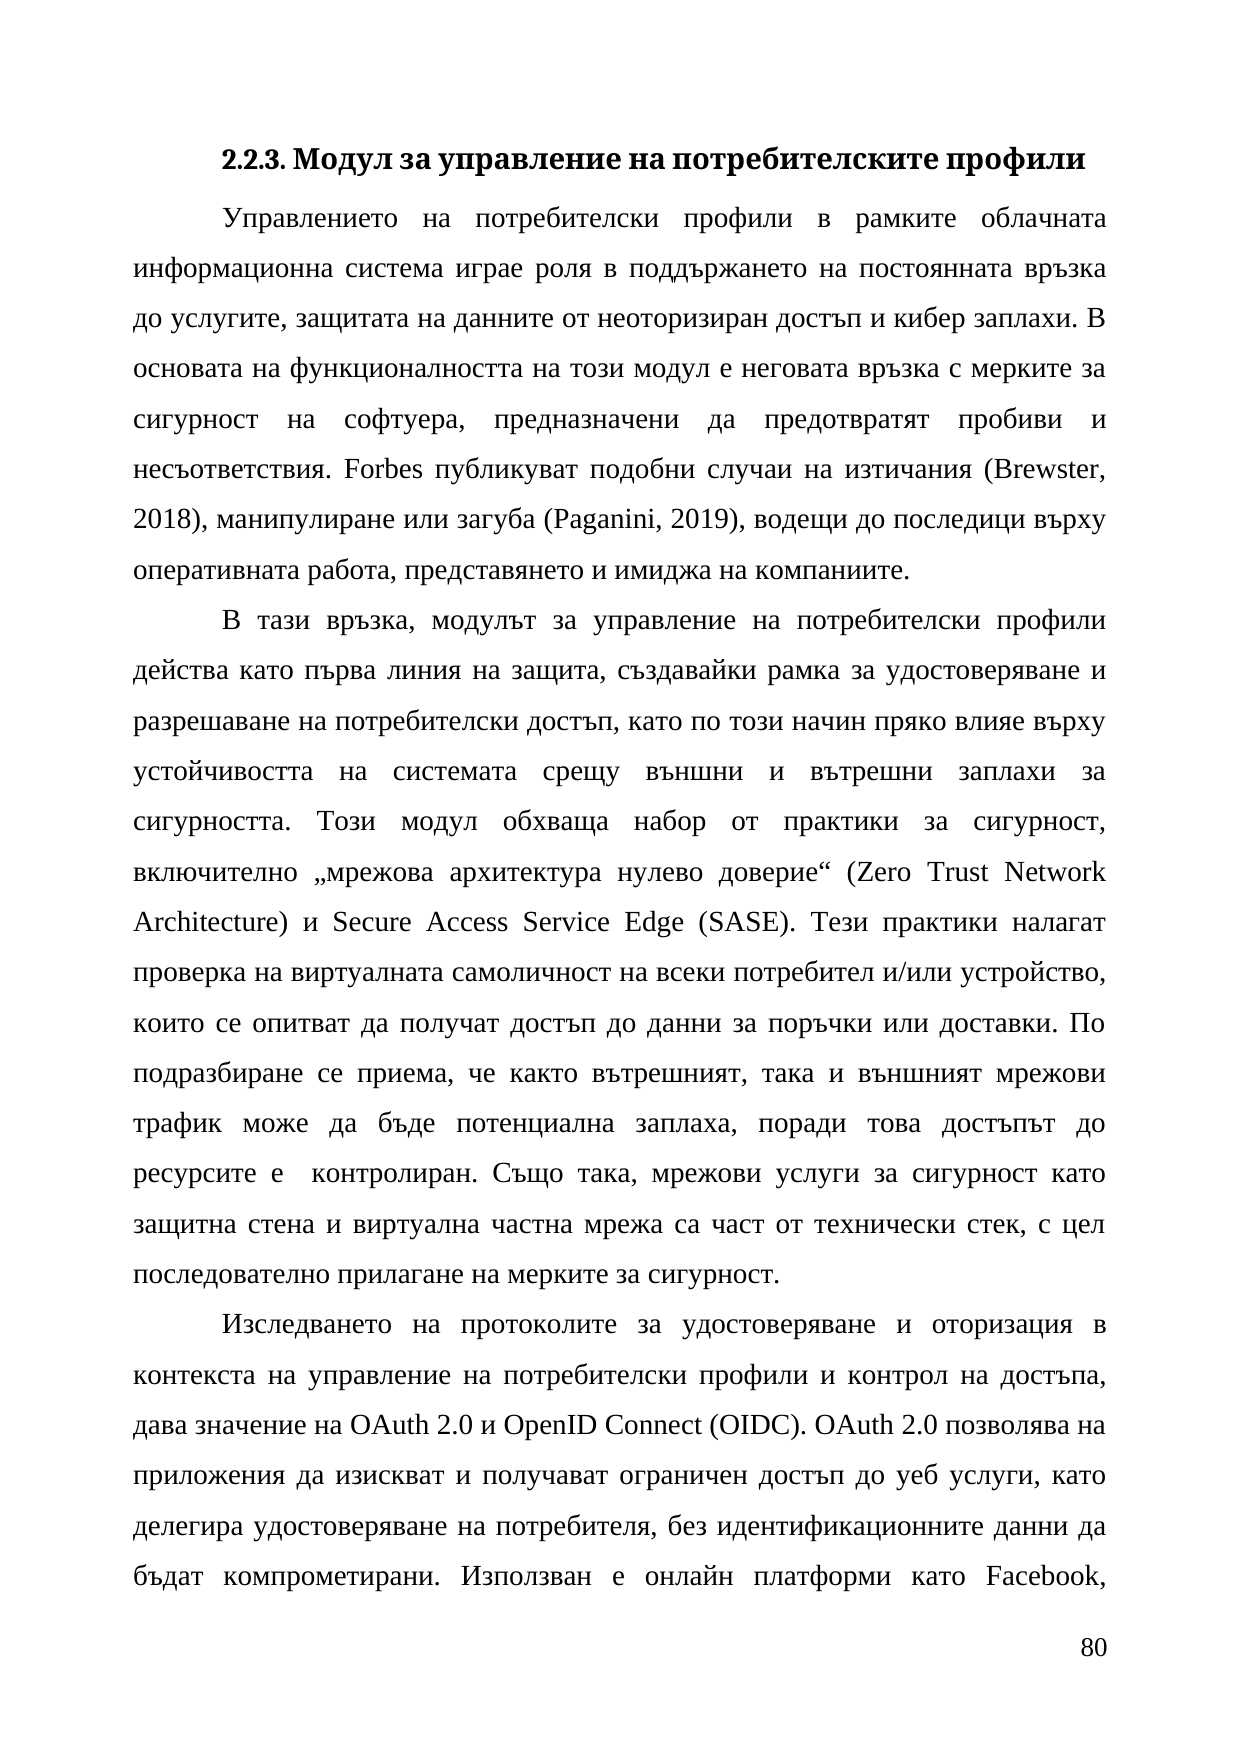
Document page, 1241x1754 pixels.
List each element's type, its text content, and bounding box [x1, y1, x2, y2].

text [133, 1307, 1107, 1592]
text Управлението на потребителски профили в рамките облачната информационна система играе роля в поддържането на постоянната връзка до услугите, защитата на данните от неоторизиран достъп и кибер заплахи. В основата на функционалността на този модул е неговата връзка с мерките за сигурност на софтуера, предназначени да предотвратят пробиви и несъответствия. Forbes публикуват подобни случаи на изтичания (Brewster, 2018), манипулиране или загуба (Paganini, 2019), водещи до последици върху оперативната работа, представянето и имиджа на компаниите. [133, 200, 1107, 585]
text В тази връзка, модулът за управление на потребителски профили действа като първа линия на защита, създавайки рамка за удостоверяване и разрешаване на потребителски достъп, като по този начин пряко влияе върху устойчивостта на системата срещу външни и вътрешни заплахи за сигурността. Този модул обхваща набор от практики за сигурност, включително „мрежова архитектура нулево доверие“ (Zero Trust Network Architecture) и Secure Access Service Edge (SASE). Тези практики налагат проверка на виртуалната самоличност на всеки потребител и/или устройство, които се опитват да получат достъп до данни за поръчки или доставки. По подразбиране се приема, че както вътрешният, така и външният мрежови трафик може да бъде потенциална заплаха, поради това достъпът до ресурсите е контролиран. Също така, мрежови услуги за сигурност като защитна стена и виртуална частна мрежа са част от технически стек, с цел последователно прилагане на мерките за сигурност. [133, 602, 1107, 1290]
subtitle 2.2.3. Модул за управление на потребителските профили [133, 143, 1107, 177]
